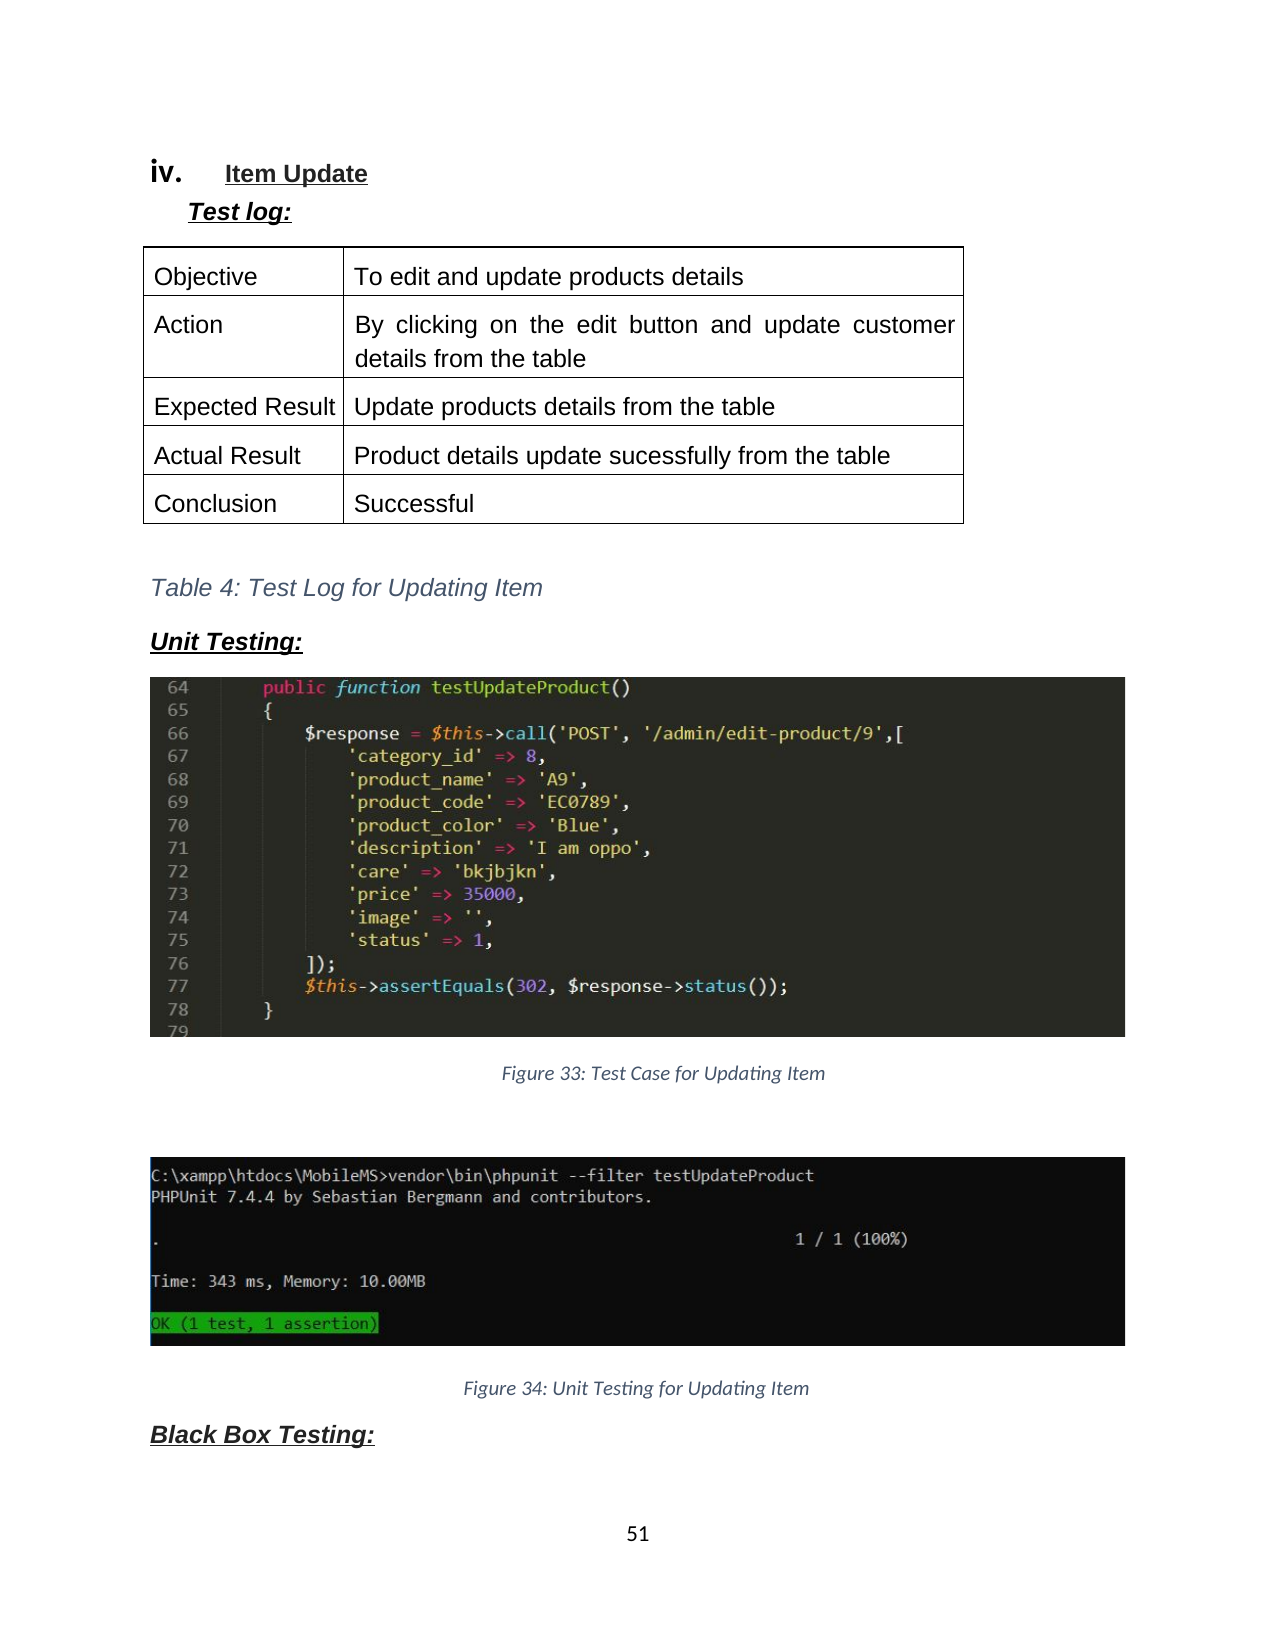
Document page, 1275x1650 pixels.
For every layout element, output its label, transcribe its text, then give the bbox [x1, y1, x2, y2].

text Unit Testing: [150, 627, 1125, 656]
table_cell By clicking on the edit button and update customer details from the table [344, 296, 963, 377]
table_header To edit and update products details [344, 248, 963, 295]
table_cell Product details update sucessfully from the table [344, 426, 963, 474]
table_cell Successful [344, 475, 963, 523]
picture [150, 1157, 1125, 1346]
text Table 4: Test Log for Updating Item [150, 573, 1125, 602]
list Item Update [150, 150, 1125, 191]
table_cell Expected Result [144, 378, 343, 425]
text Black Box Testing: [150, 1366, 1125, 1449]
table_header Objective [144, 248, 343, 295]
table_cell Update products details from the table [344, 378, 963, 425]
table_cell Actual Result [144, 426, 343, 474]
list Test log: [187, 197, 1125, 226]
table_cell Action [144, 296, 343, 377]
picture [150, 677, 1125, 1037]
table_cell Conclusion [144, 475, 343, 523]
